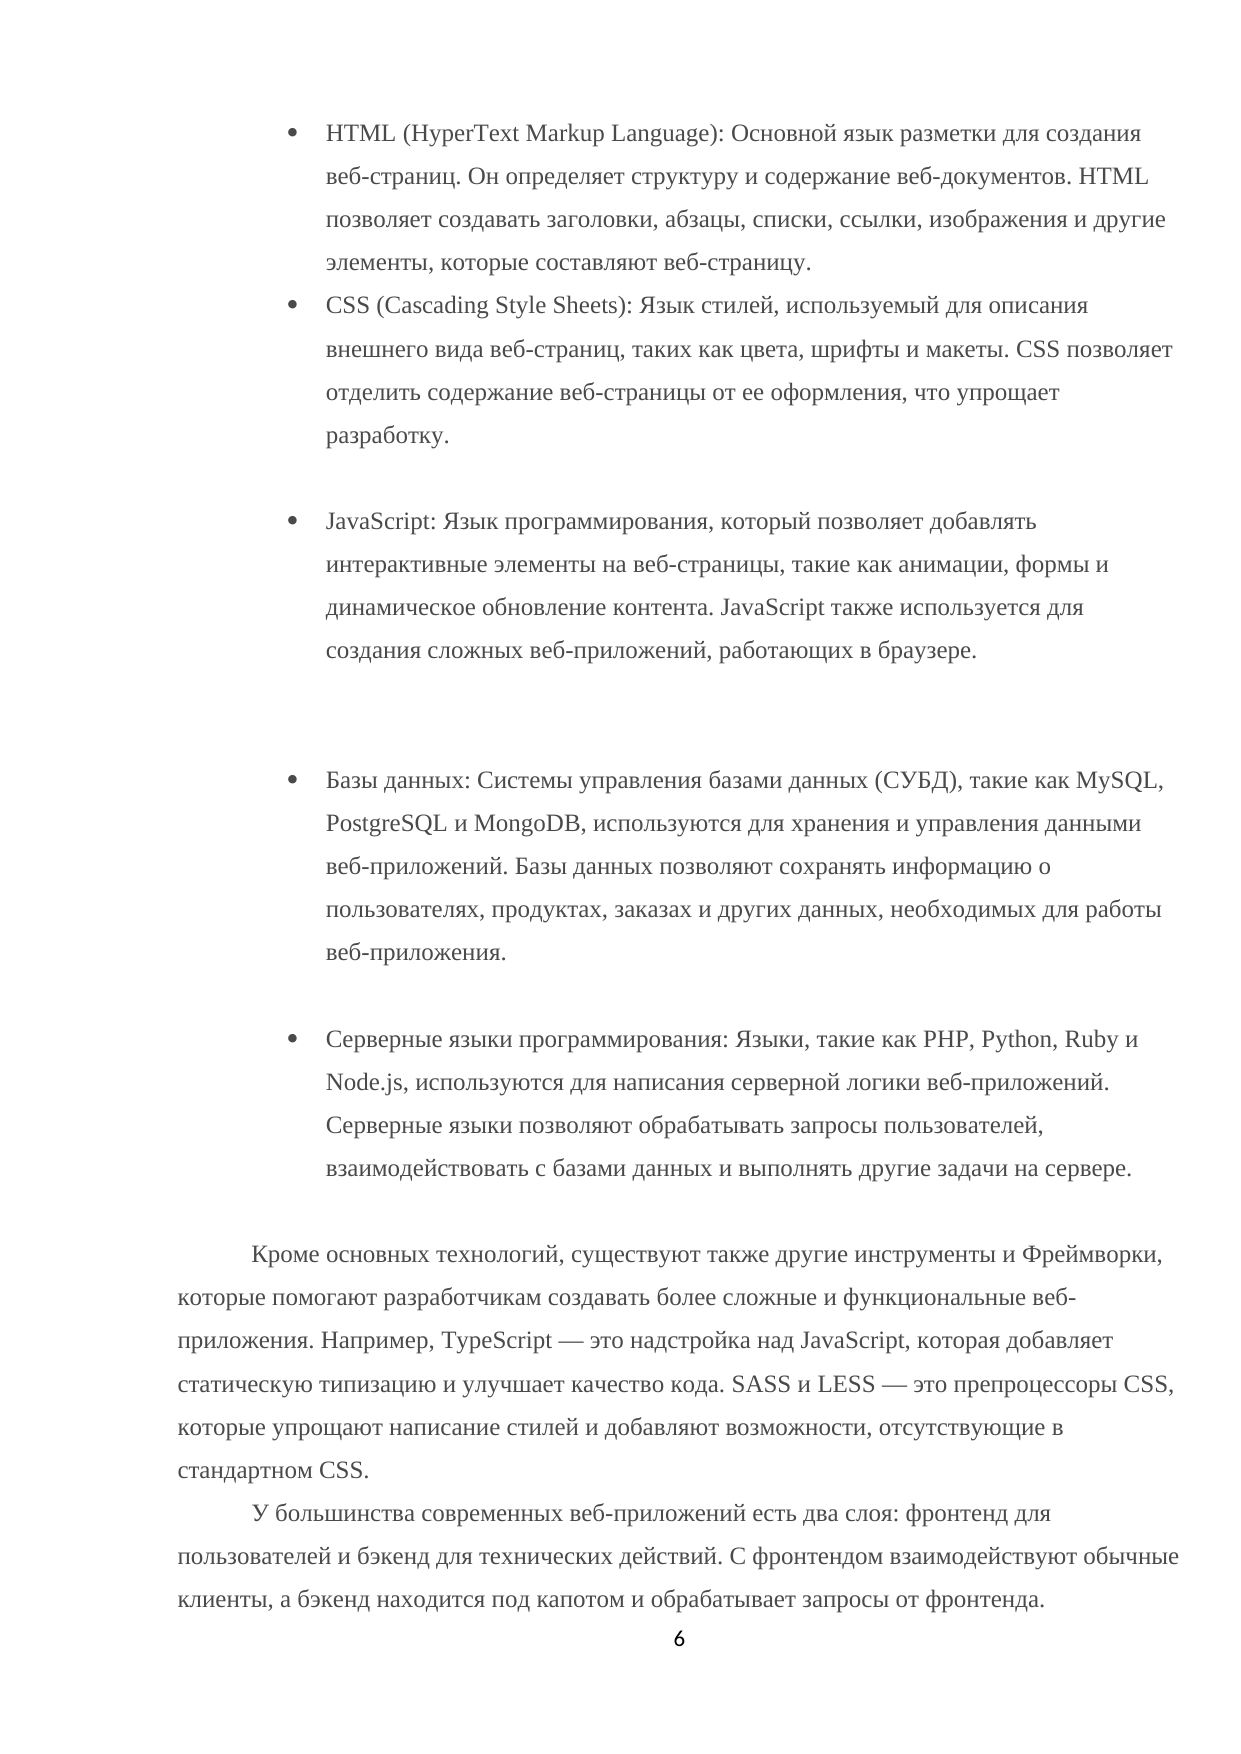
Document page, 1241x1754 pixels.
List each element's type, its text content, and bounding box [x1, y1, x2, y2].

list JavaScript: Язык программирования, который позволяет добавлять интерактивные элементы на веб-страницы, такие как анимации, формы и динамическое обновление контента. JavaScript также используется для создания сложных веб-приложений, работающих в браузере. [288, 506, 1181, 664]
list HTML (HyperText Markup Language): Основной язык разметки для создания веб-страниц. Он определяет структуру и содержание веб-документов. HTML позволяет создавать заголовки, абзацы, списки, ссылки, изображения и другие элементы, которые составляют веб-страницу. [288, 118, 1181, 276]
list CSS (Cascading Style Sheets): Язык стилей, используемый для описания внешнего вида веб-страниц, таких как цвета, шрифты и макеты. CSS позволяет отделить содержание веб-страницы от ее оформления, что упрощает разработку. [288, 291, 1181, 449]
text Кроме основных технологий, существуют также другие инструменты и Фреймворки, которые помогают разработчикам создавать более сложные и функциональные веб-приложения. Например, TypeScript — это надстройка над JavaScript, которая добавляет статическую типизацию и улучшает качество кода. SASS и LESS — это препроцессоры CSS, которые упрощают написание стилей и добавляют возможности, отсутствующие в стандартном CSS. [177, 1239, 1181, 1484]
list Серверные языки программирования: Языки, такие как PHP, Python, Ruby и Node.js, используются для написания серверной логики веб-приложений. Серверные языки позволяют обрабатывать запросы пользователей, взаимодействовать с базами данных и выполнять другие задачи на сервере. [288, 1024, 1181, 1182]
list Базы данных: Системы управления базами данных (СУБД), такие как MySQL, PostgreSQL и MongoDB, используются для хранения и управления данными веб-приложений. Базы данных позволяют сохранять информацию о пользователях, продуктах, заказах и других данных, необходимых для работы веб-приложения. [288, 765, 1181, 966]
text У большинства современных веб-приложений есть два слоя: фронтенд для пользователей и бэкенд для технических действий. С фронтендом взаимодействуют обычные клиенты, а бэкенд находится под капотом и обрабатывает запросы от фронтенда. [177, 1498, 1181, 1613]
